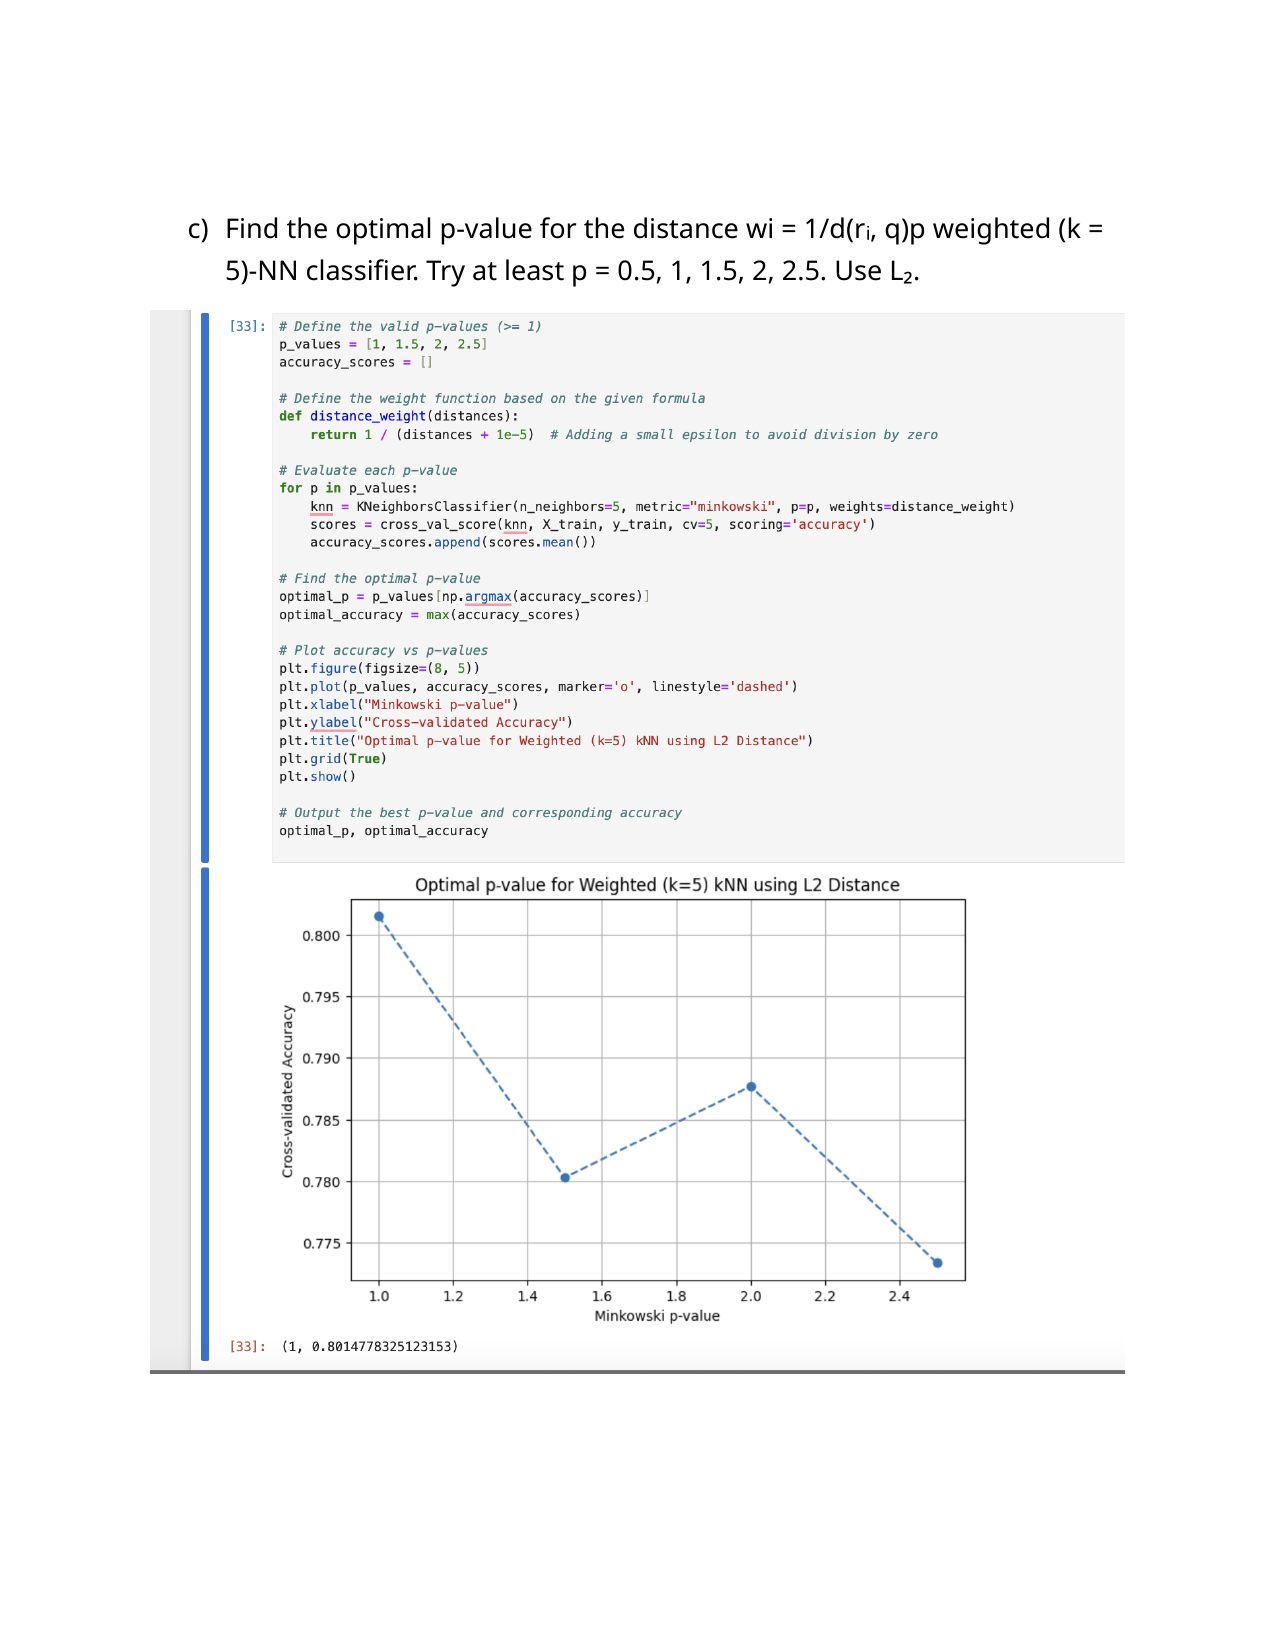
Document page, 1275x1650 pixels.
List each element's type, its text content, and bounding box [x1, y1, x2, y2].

list Find the optimal p-value for the distance wi = 1/d(rᵢ, q)p weighted (k = 5)-NN classifier. Try at least p = 0.5, 1, 1.5, 2, 2.5. Use L₂. [187, 209, 1125, 288]
picture [150, 310, 1125, 1374]
